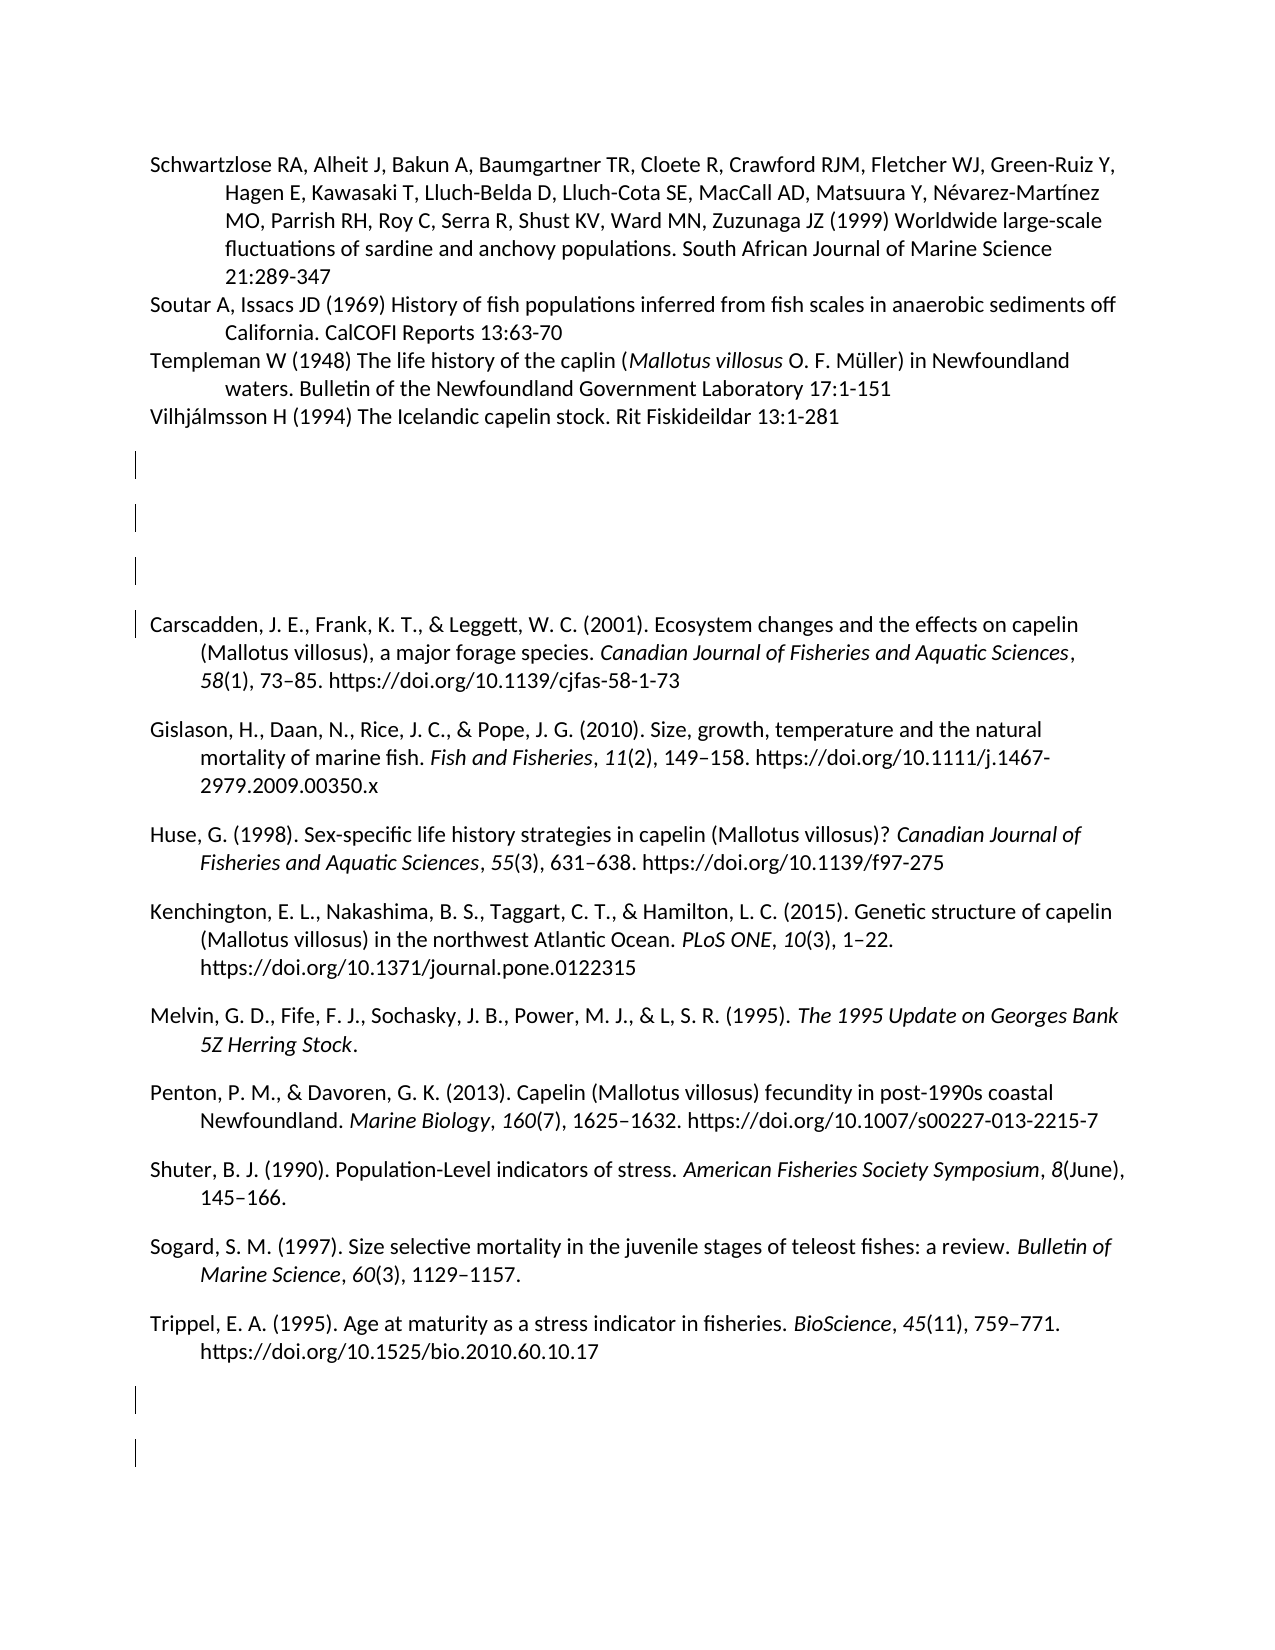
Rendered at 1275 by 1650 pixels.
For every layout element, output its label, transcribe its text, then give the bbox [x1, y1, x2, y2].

text Carscadden, J. E., Frank, K. T., & Leggett, W. C. (2001). Ecosystem changes and the effects on capelin (Mallotus villosus), a major forage species. Canadian Journal of Fisheries and Aquatic Sciences, 58(1), 73–85. https://doi.org/10.1139/cjfas-58-1-73 [150, 610, 1125, 694]
text Melvin, G. D., Fife, F. J., Sochasky, J. B., Power, M. J., & L, S. R. (1995). The 1995 Update on Georges Bank 5Z Herring Stock. [150, 1002, 1125, 1058]
text Soutar A, Issacs JD (1969) History of fish populations inferred from fish scales in anaerobic sediments off California. CalCOFI Reports 13:63-70 [150, 290, 1125, 346]
text Templeman W (1948) The life history of the caplin (Mallotus villosus O. F. Müller) in Newfoundland waters. Bulletin of the Newfoundland Government Laboratory 17:1-151 [150, 346, 1125, 402]
text Vilhjálmsson H (1994) The Icelandic capelin stock. Rit Fiskideildar 13:1-281 [150, 402, 1125, 430]
text Huse, G. (1998). Sex-specific life history strategies in capelin (Mallotus villosus)? Canadian Journal of Fisheries and Aquatic Sciences, 55(3), 631–638. https://doi.org/10.1139/f97-275 [150, 820, 1125, 876]
text Sogard, S. M. (1997). Size selective mortality in the juvenile stages of teleost fishes: a review. Bulletin of Marine Science, 60(3), 1129–1157. [150, 1232, 1125, 1288]
text Kenchington, E. L., Nakashima, B. S., Taggart, C. T., & Hamilton, L. C. (2015). Genetic structure of capelin (Mallotus villosus) in the northwest Atlantic Ocean. PLoS ONE, 10(3), 1–22. https://doi.org/10.1371/journal.pone.0122315 [150, 897, 1125, 981]
text Penton, P. M., & Davoren, G. K. (2013). Capelin (Mallotus villosus) fecundity in post-1990s coastal Newfoundland. Marine Biology, 160(7), 1625–1632. https://doi.org/10.1007/s00227-013-2215-7 [150, 1078, 1125, 1134]
text Schwartzlose RA, Alheit J, Bakun A, Baumgartner TR, Cloete R, Crawford RJM, Fletcher WJ, Green-Ruiz Y, Hagen E, Kawasaki T, Lluch-Belda D, Lluch-Cota SE, MacCall AD, Matsuura Y, Névarez-Martínez MO, Parrish RH, Roy C, Serra R, Shust KV, Ward MN, Zuzunaga JZ (1999) Worldwide large-scale fluctuations of sardine and anchovy populations. South African Journal of Marine Science 21:289-347 [150, 150, 1125, 290]
text Trippel, E. A. (1995). Age at maturity as a stress indicator in fisheries. BioScience, 45(11), 759–771. https://doi.org/10.1525/bio.2010.60.10.17 [150, 1309, 1125, 1365]
text Shuter, B. J. (1990). Population-Level indicators of stress. American Fisheries Society Symposium, 8(June), 145–166. [150, 1155, 1125, 1211]
text Gislason, H., Daan, N., Rice, J. C., & Pope, J. G. (2010). Size, growth, temperature and the natural mortality of marine fish. Fish and Fisheries, 11(2), 149–158. https://doi.org/10.1111/j.1467-2979.2009.00350.x [150, 715, 1125, 799]
